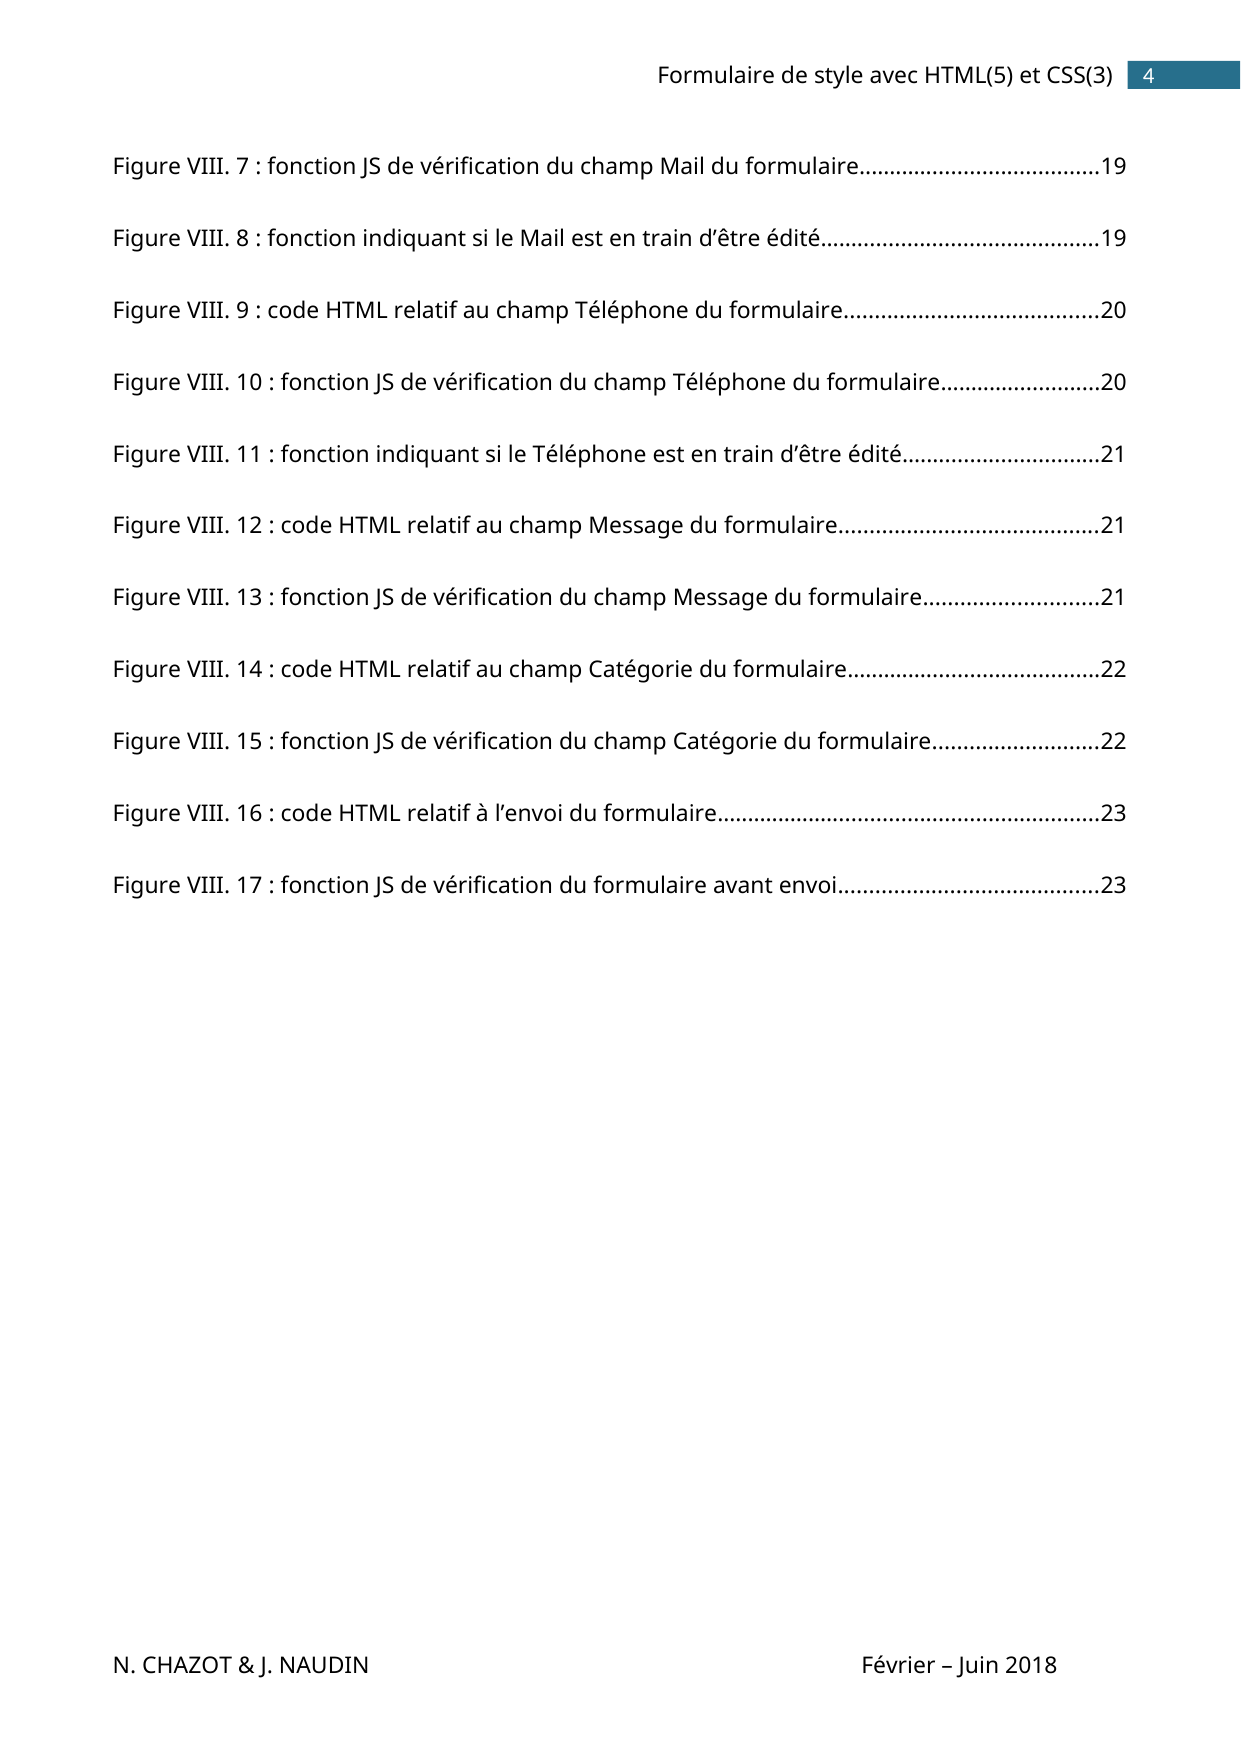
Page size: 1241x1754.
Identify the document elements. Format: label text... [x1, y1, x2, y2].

text Figure VIII. 12 : code HTML relatif au champ Message du formulaire 21 [112, 509, 1128, 541]
text Figure VIII. 9 : code HTML relatif au champ Téléphone du formulaire 20 [112, 294, 1128, 325]
text Figure VIII. 15 : fonction JS de vérification du champ Catégorie du formulaire 22 [112, 725, 1128, 756]
text Figure VIII. 17 : fonction JS de vérification du formulaire avant envoi 23 [112, 869, 1128, 900]
text Figure VIII. 14 : code HTML relatif au champ Catégorie du formulaire 22 [112, 653, 1128, 684]
text Figure VIII. 11 : fonction indiquant si le Téléphone est en train d’être édité 21 [112, 437, 1128, 469]
text Figure VIII. 10 : fonction JS de vérification du champ Téléphone du formulaire 20 [112, 366, 1128, 397]
text Figure VIII. 13 : fonction JS de vérification du champ Message du formulaire 21 [112, 581, 1128, 612]
text Figure VIII. 7 : fonction JS de vérification du champ Mail du formulaire 19 [112, 150, 1128, 181]
text Figure VIII. 8 : fonction indiquant si le Mail est en train d’être édité 19 [112, 222, 1128, 253]
text Figure VIII. 16 : code HTML relatif à l’envoi du formulaire 23 [112, 797, 1128, 828]
